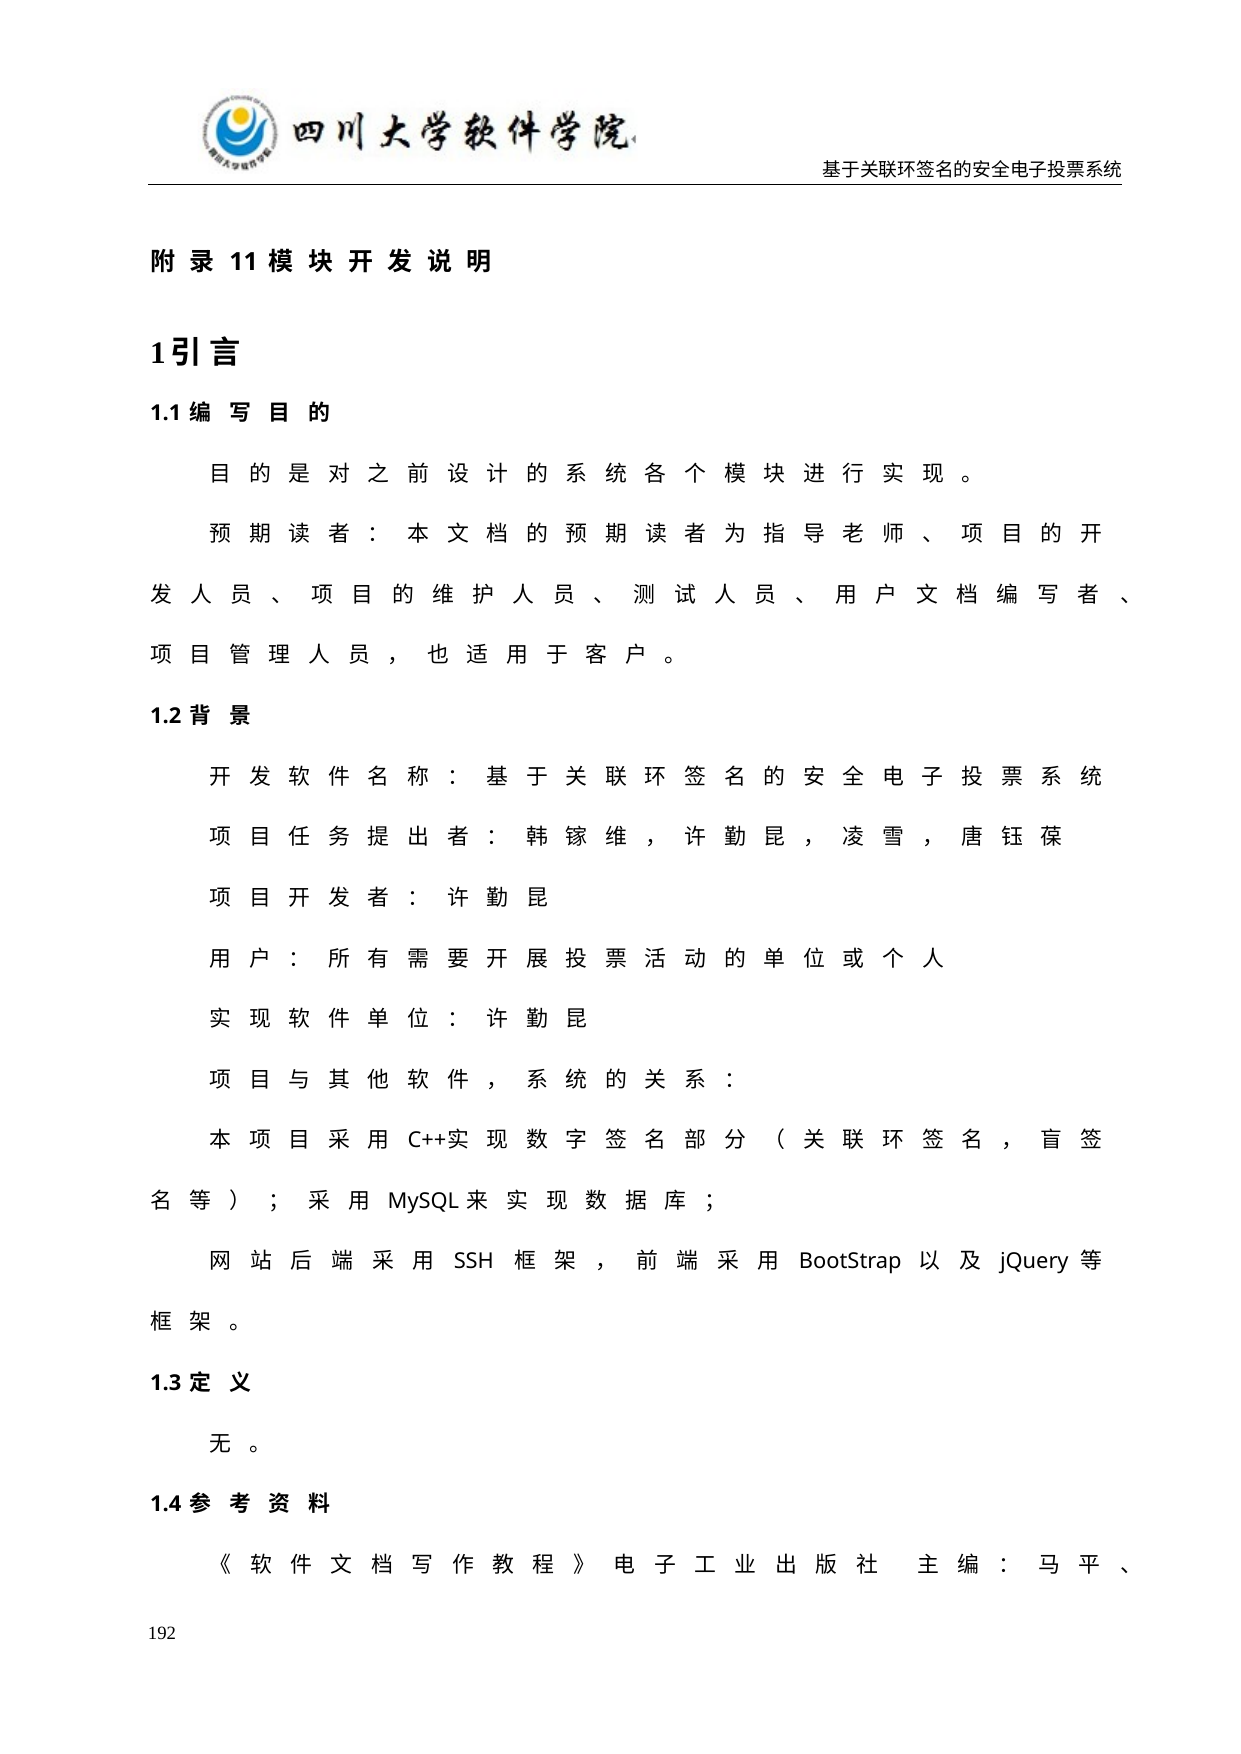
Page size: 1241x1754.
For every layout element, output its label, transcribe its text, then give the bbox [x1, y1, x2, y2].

text 目的是对之前设计的系统各个模块进行实现。 [150, 441, 1120, 502]
text 1.4参考资料 [150, 1472, 1120, 1532]
text 网站后端采用SSH框架，前端采用BootStrap以及jQuery等框架。 [150, 1229, 1120, 1350]
text 1.1编写目的 [150, 380, 1120, 441]
picture [197, 88, 639, 177]
text 开发软件名称：基于关联环签名的安全电子投票系统 [150, 744, 1120, 805]
text 《软件文档写作教程》电子工业出版社 主编：马平、黄冬梅 [150, 1532, 1120, 1593]
subtitle 1引言 [150, 320, 1120, 380]
text 实现软件单位：许勤昆 [150, 987, 1120, 1047]
text 1.3定义 [150, 1350, 1120, 1411]
subtitle 附录11 模块开发说明 [150, 229, 1120, 289]
text 本项目采用C++实现数字签名部分（关联环签名，盲签名等）；采用MySQL来实现数据库； [150, 1108, 1120, 1229]
text 项目与其他软件，系统的关系： [150, 1047, 1120, 1108]
text 用户：所有需要开展投票活动的单位或个人 [150, 926, 1120, 987]
text 1.2背景 [150, 683, 1120, 744]
text 预期读者：本文档的预期读者为指导老师、项目的开发人员、项目的维护人员、测试人员、用户文档编写者、项目管理人员，也适用于客户。 [150, 502, 1120, 683]
text 项目开发者：许勤昆 [150, 865, 1120, 926]
text 项目任务提出者：韩镓维，许勤昆，凌雪，唐钰葆 [150, 805, 1120, 865]
text 无。 [150, 1411, 1120, 1472]
